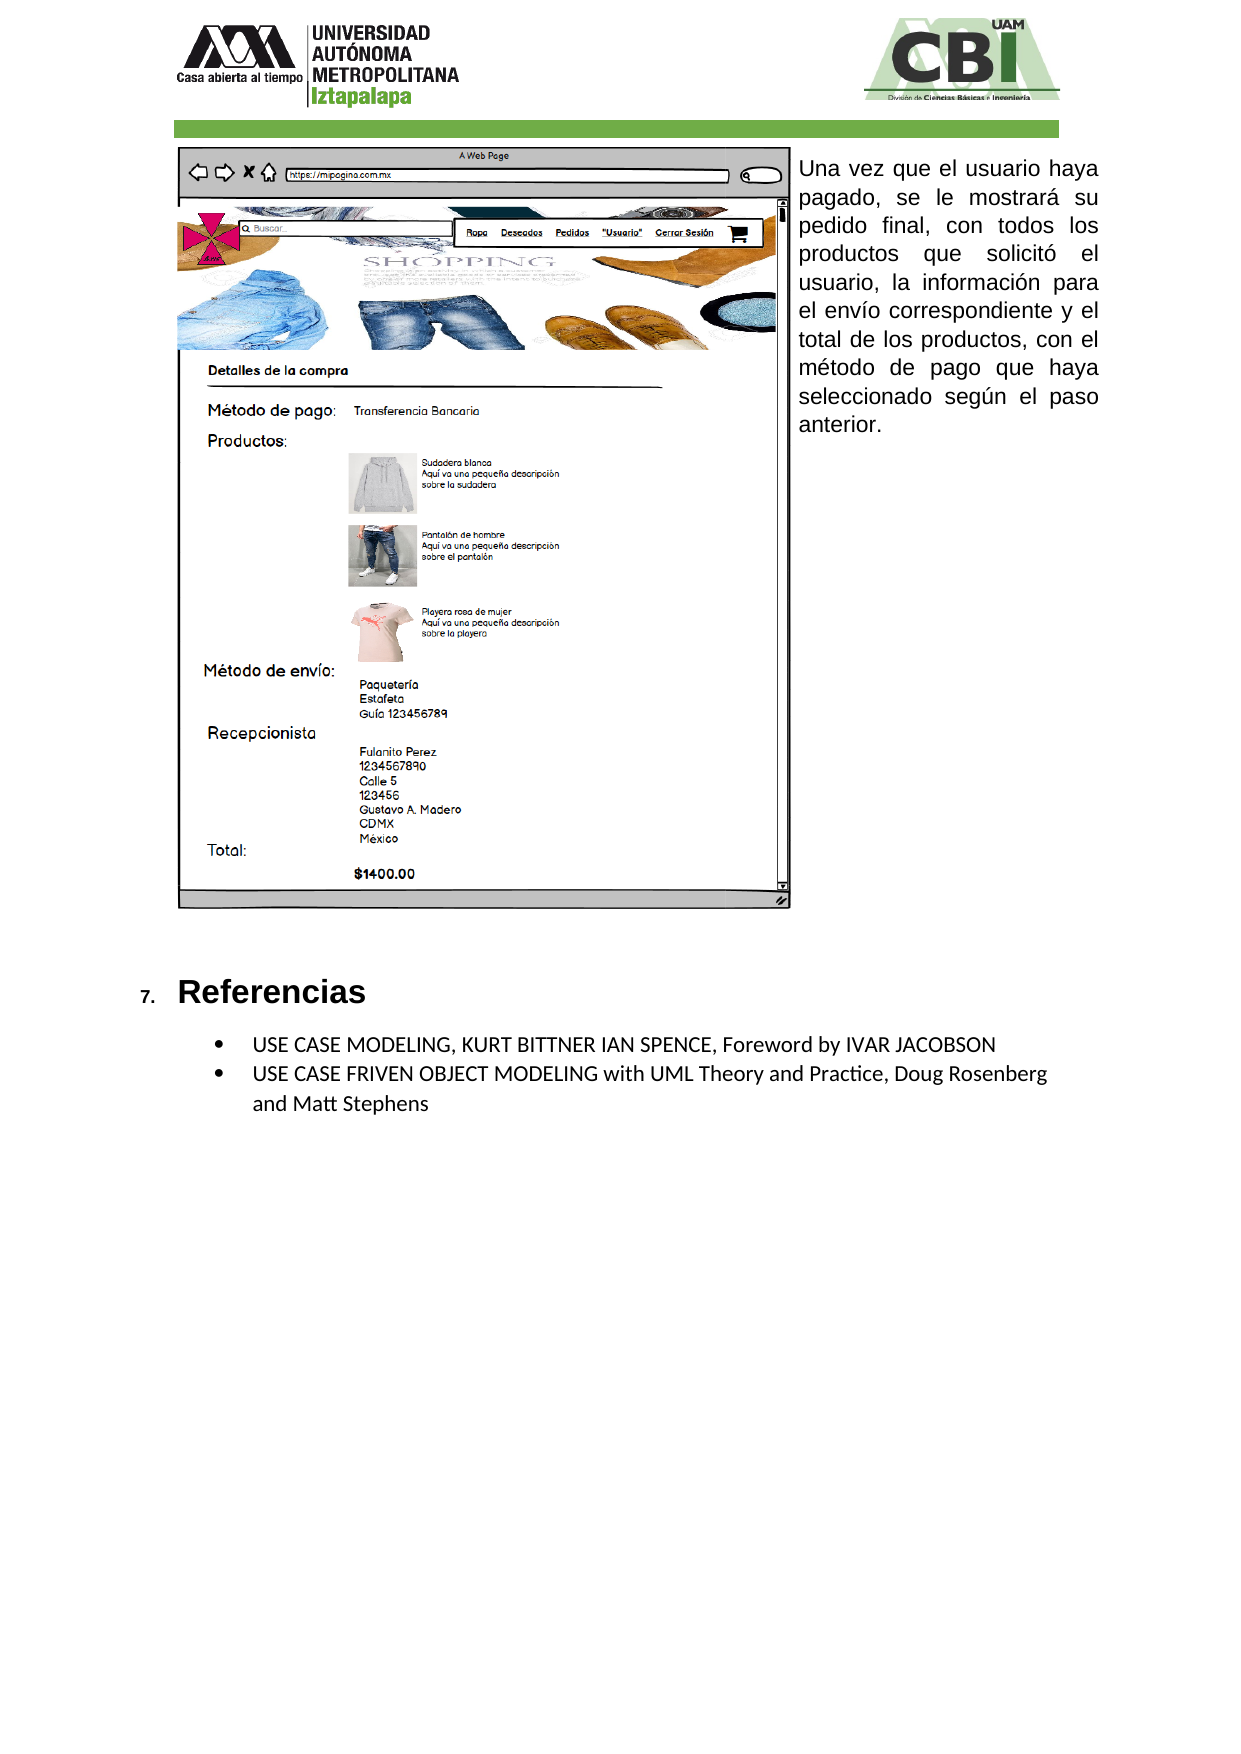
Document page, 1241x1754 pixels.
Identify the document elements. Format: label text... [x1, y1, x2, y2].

subtitle Referencias [140, 972, 1063, 1011]
list USE CASE FRIVEN OBJECT MODELING with UML Theory and Practice, Doug Rosenberg and Matt Stephens [215, 1059, 1063, 1117]
picture [863, 18, 1060, 100]
picture [177, 25, 459, 109]
picture [177, 147, 792, 909]
list USE CASE MODELING, KURT BITTNER IAN SPENCE, Foreword by IVAR JACOBSON [215, 1030, 1063, 1058]
